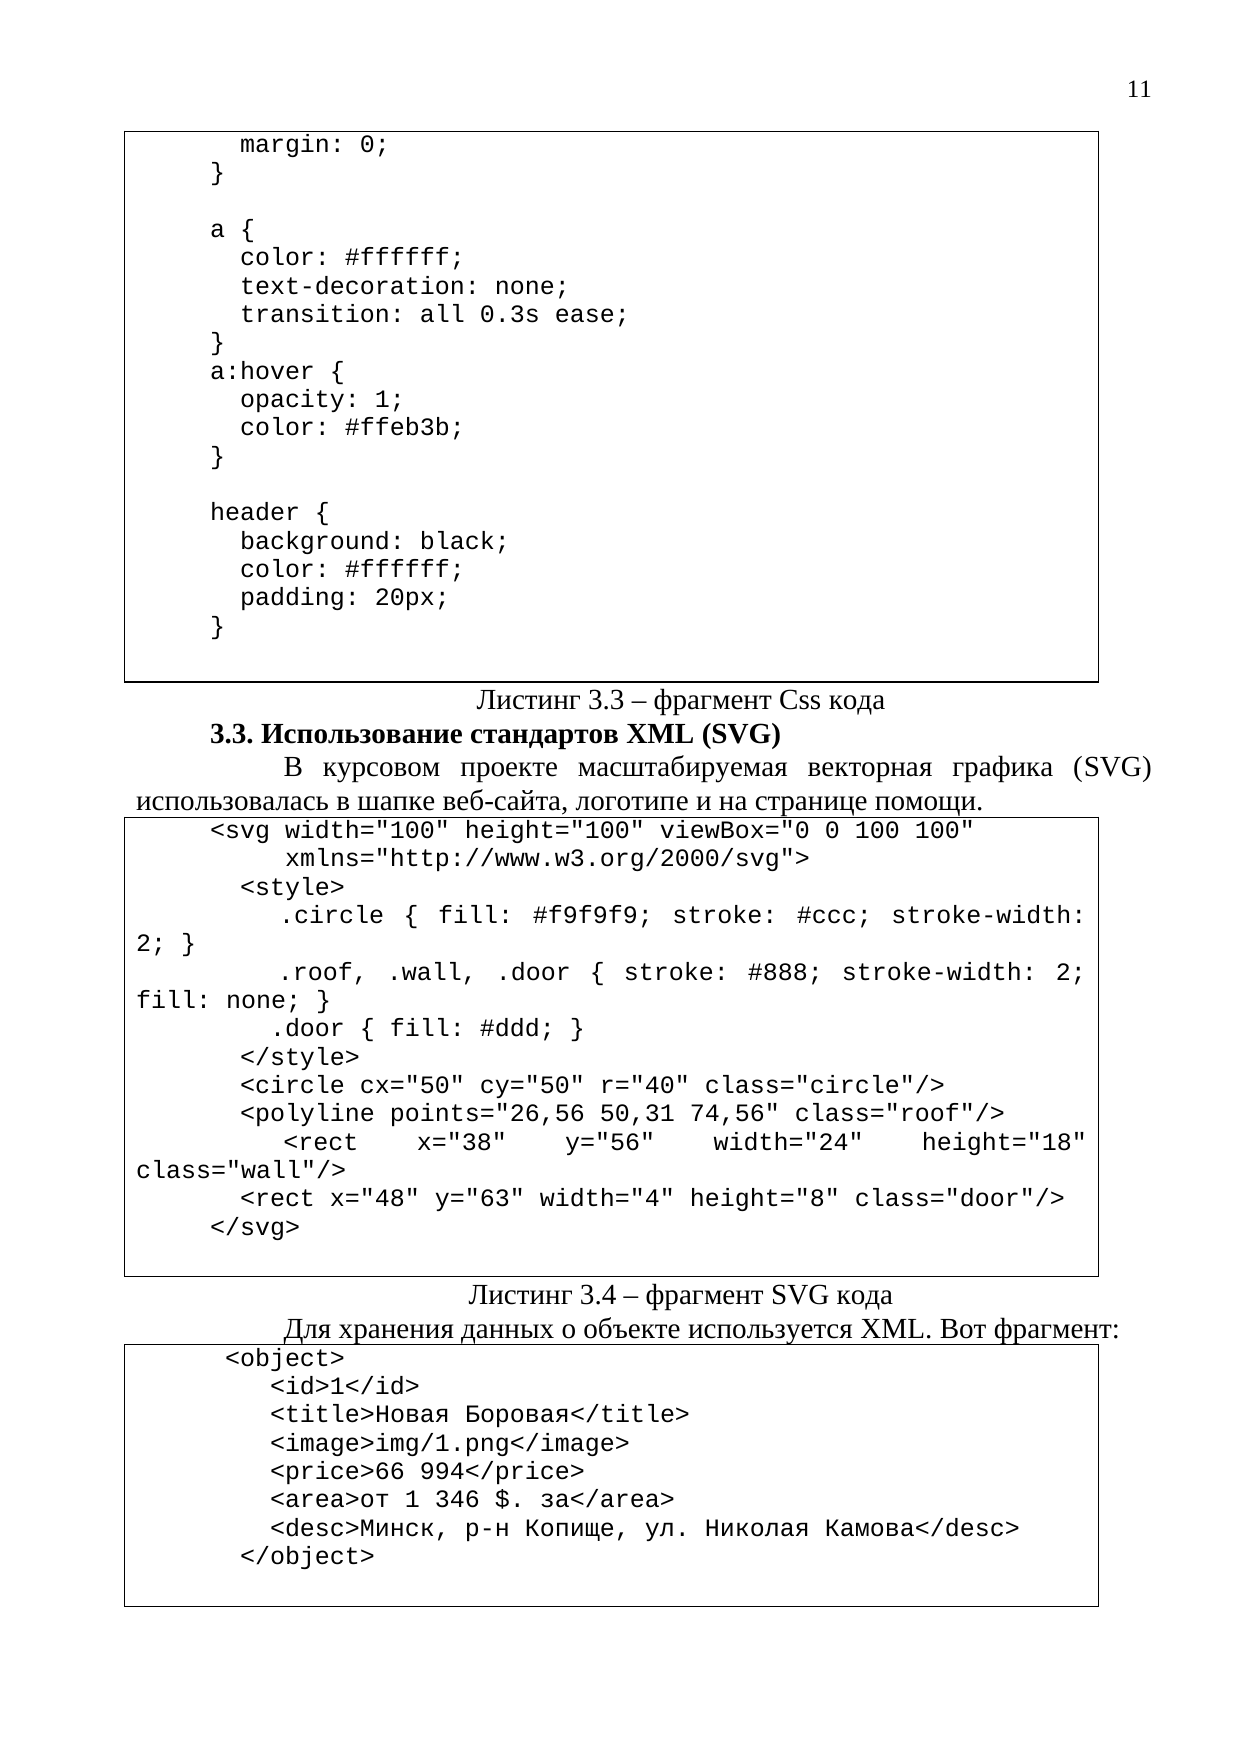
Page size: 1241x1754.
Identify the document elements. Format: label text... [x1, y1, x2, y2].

table_header <svg width="100" height="100" viewBox="0 0 100 100" xmlns="http://www.w3.org/2000/svg"> <style> .circle { fill: #f9f9f9; stroke: #ccc; stroke-width: 2; } .roof, .wall, .door { stroke: #888; stroke-width: 2; fill: none; } .door { fill: #ddd; } </style> <circle cx="50" cy="50" r="40" class="circle"/> <polyline points="26,56 50,31 74,56" class="roof"/> <rect x="38" y="56" width="24" height="18" class="wall"/> <rect x="48" y="63" width="4" height="8" class="door"/> </svg> [125, 818, 1098, 1276]
text В курсовом проекте масштабируемая векторная графика (SVG) использовалась в шапке веб-сайта, логотипe и на странице помощи. [136, 749, 1152, 817]
subtitle 3.3. Использование стандартов XML (SVG) [136, 716, 1152, 749]
text Для хранения данных о объекте используется XML. Вот фрагмент: [136, 1311, 1152, 1344]
text Листинг 3.3 – фрагмент Css кода [136, 682, 1152, 716]
table_header <object> <id>1</id> <title>Новая Боровая</title> <image>img/1.png</image> <price>66 994</price> <area>от 1 346 $. за</area> <desc>Минск, р-н Копище, ул. Николая Камова</desc> </object> [125, 1345, 1098, 1606]
text Листинг 3.4 – фрагмент SVG кода [136, 1277, 1152, 1311]
